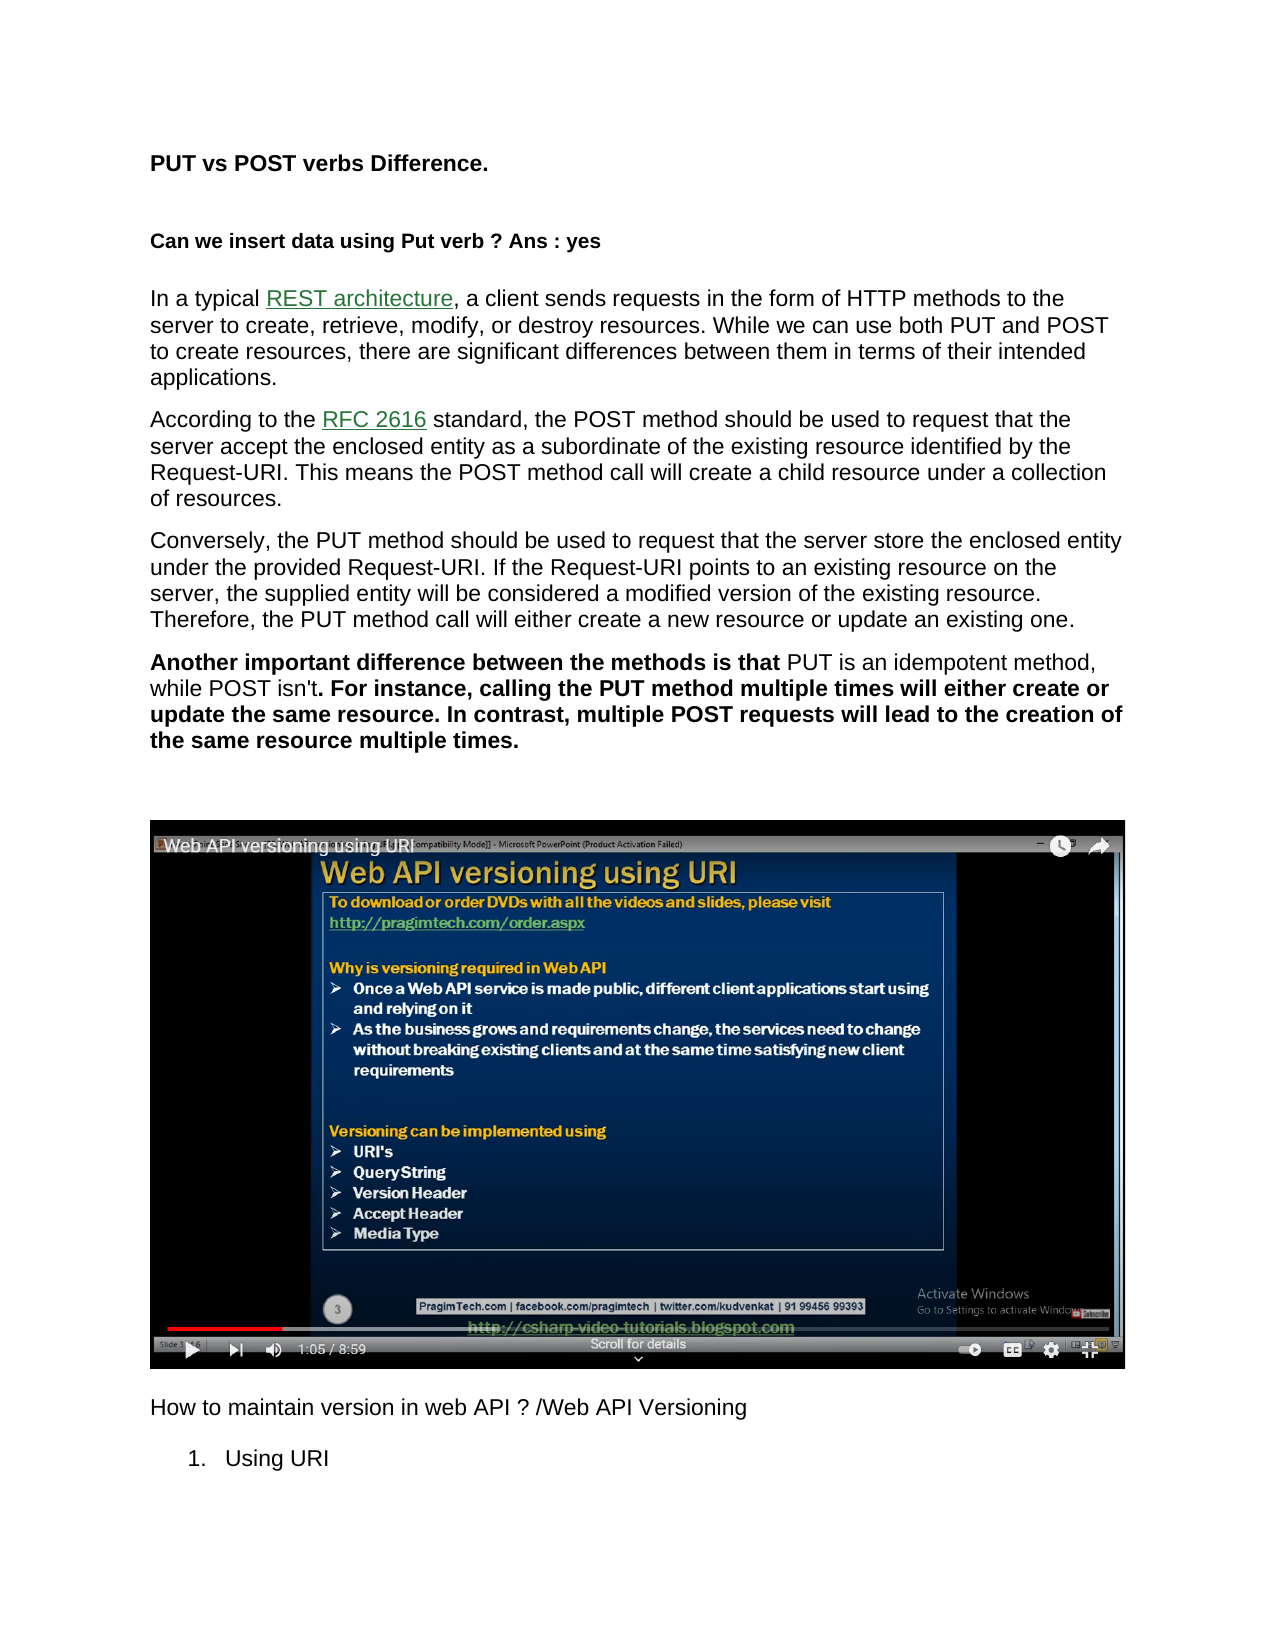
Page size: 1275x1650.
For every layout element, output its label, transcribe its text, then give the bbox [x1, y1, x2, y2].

text According to the RFC 2616 standard, the POST method should be used to request that the server accept the enclosed entity as a subordinate of the existing resource identified by the Request-URI. This means the POST method call will create a child resource under a collection of resources. [150, 406, 1125, 512]
subtitle PUT vs POST verbs Difference. [150, 150, 1125, 176]
text How to maintain version in web API ? /Web API Versioning [150, 1394, 1125, 1420]
text In a typical REST architecture, a client sends requests in the form of HTTP methods to the server to create, retrieve, modify, or destroy resources. While we can use both PUT and POST to create resources, there are significant differences between them in terms of their intended applications. [150, 285, 1125, 391]
picture [150, 820, 1125, 1369]
text Conversely, the PUT method should be used to request that the server store the enclosed entity under the provided Request-URI. If the Request-URI points to an existing resource on the server, the supplied entity will be considered a modified version of the existing resource. Therefore, the PUT method call will either create a new resource or update an existing one. [150, 527, 1125, 633]
subtitle Can we insert data using Put verb ? Ans : yes [150, 229, 1125, 253]
text Another important difference between the methods is that PUT is an idempotent method, while POST isn't. For instance, calling the PUT method multiple times will either create or update the same resource. In contrast, multiple POST requests will lead to the creation of the same resource multiple times. [150, 648, 1125, 754]
list Using URI [187, 1445, 1125, 1471]
